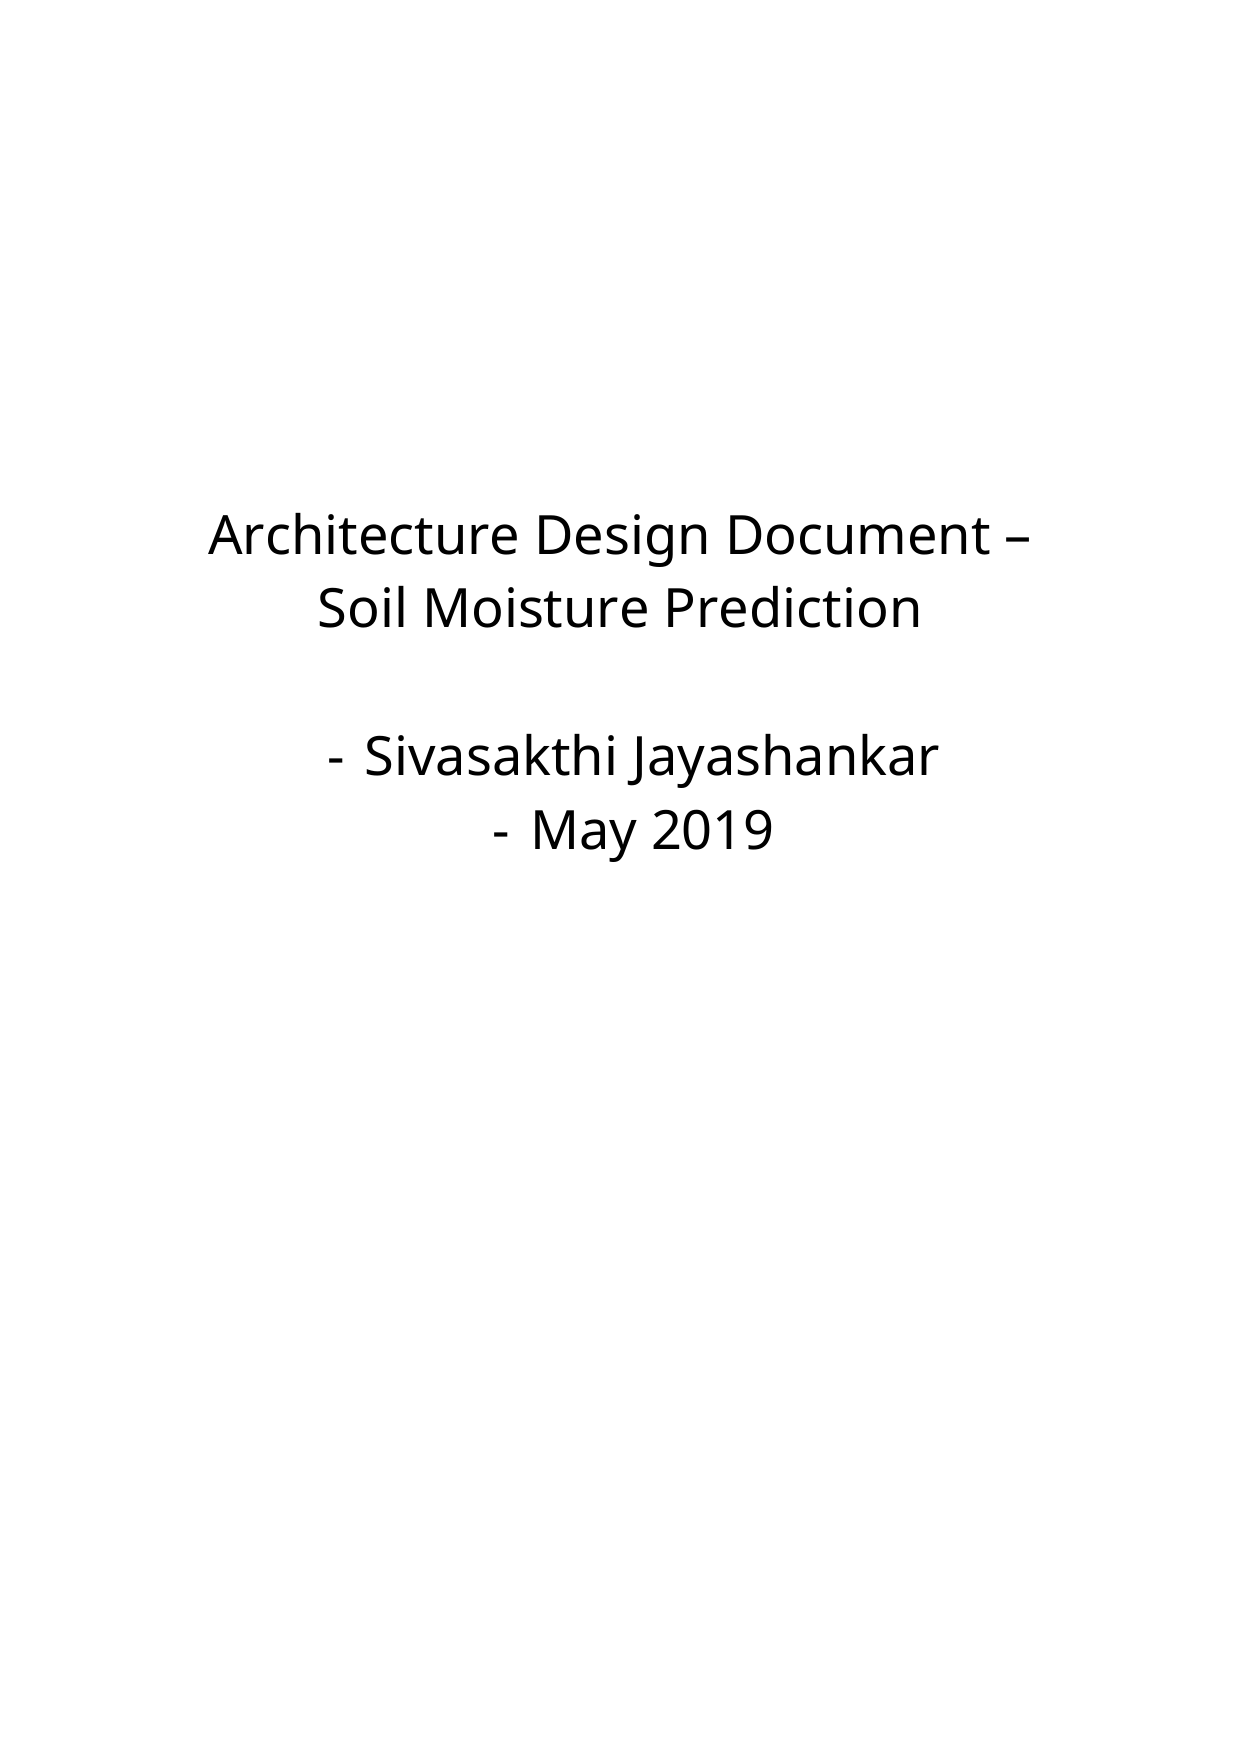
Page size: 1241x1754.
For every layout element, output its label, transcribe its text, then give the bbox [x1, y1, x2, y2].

text Architecture Design Document – [150, 496, 1090, 570]
list May 2019 [177, 791, 1090, 865]
text Soil Moisture Prediction [150, 570, 1090, 644]
list Sivasakthi Jayashankar [177, 717, 1090, 791]
